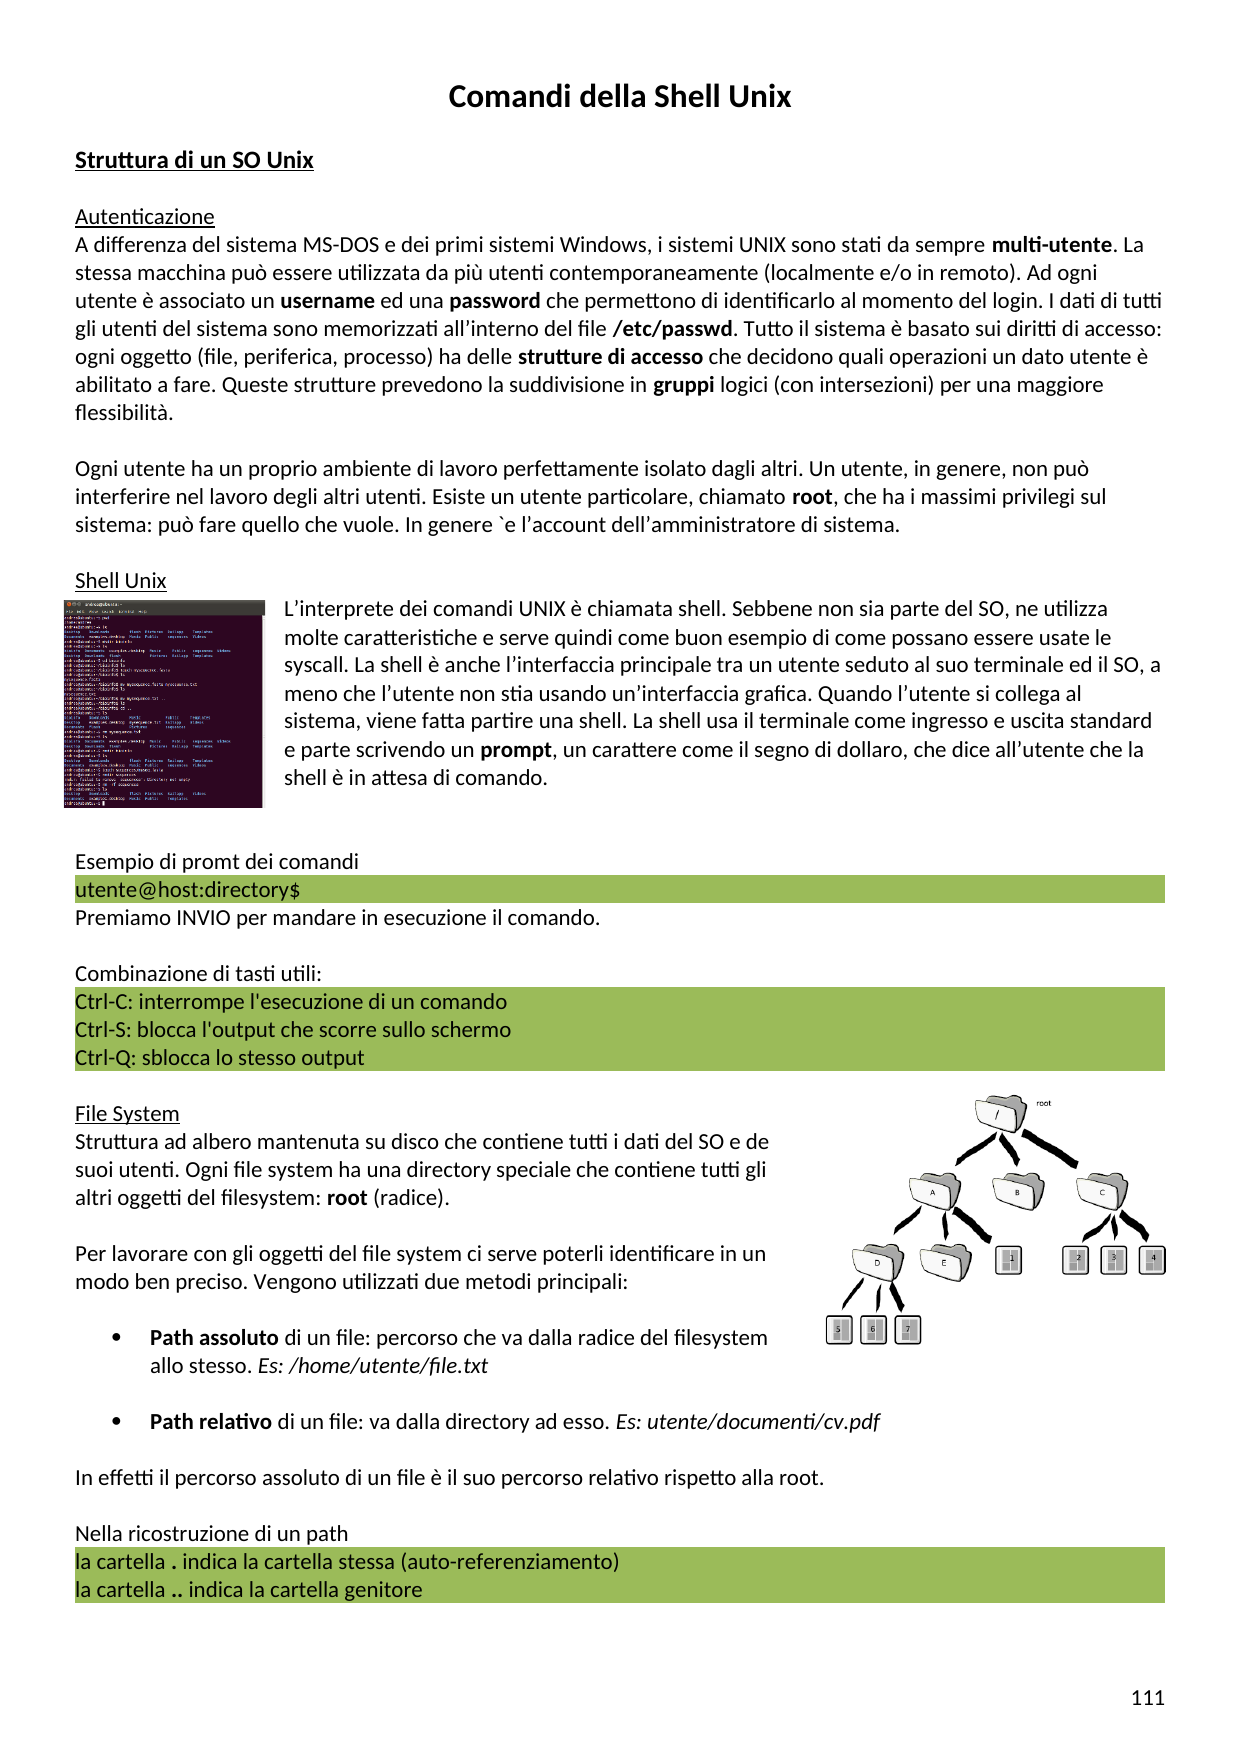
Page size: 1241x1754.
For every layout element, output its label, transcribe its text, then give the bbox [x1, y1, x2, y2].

picture [821, 1088, 1173, 1350]
text Per lavorare con gli oggetti del file system ci serve poterli identificare in un modo ben preciso. Vengono utilizzati due metodi principali: [75, 1239, 821, 1295]
text Shell Unix [75, 567, 1165, 594]
text File System [75, 1099, 821, 1127]
text A differenza del sistema MS-DOS e dei primi sistemi Windows, i sistemi UNIX sono stati da sempre multi-utente. La stessa macchina può essere utilizzata da più utenti contemporaneamente (localmente e/o in remoto). Ad ogni utente è associato un username ed una password che permettono di identificarlo al momento del login. I dati di tutti gli utenti del sistema sono memorizzati all’interno del file /etc/passwd. Tutto il sistema è basato sui diritti di accesso: ogni oggetto (file, periferica, processo) ha delle strutture di accesso che decidono quali operazioni un dato utente è abilitato a fare. Queste strutture prevedono la suddivisione in gruppi logici (con intersezioni) per una maggiore flessibilità. [75, 230, 1165, 426]
text Ctrl-Q: sblocca lo stesso output [75, 1043, 1165, 1071]
text Ctrl-S: blocca l'output che scorre sullo schermo [75, 1015, 1165, 1043]
text In effetti il percorso assoluto di un file è il suo percorso relativo rispetto alla root. [75, 1463, 1165, 1491]
subtitle Struttura di un SO Unix [75, 144, 1165, 174]
list Path assoluto di un file: percorso che va dalla radice del filesystem allo stesso. Es: /home/utente/file.txt [112, 1323, 1165, 1379]
text la cartella . indica la cartella stessa (auto-referenziamento) [75, 1547, 1165, 1575]
text Combinazione di tasti utili: [75, 959, 1165, 987]
picture [63, 600, 266, 808]
text L’interprete dei comandi UNIX è chiamata shell. Sebbene non sia parte del SO, ne utilizza molte caratteristiche e serve quindi come buon esempio di come possano essere usate le syscall. La shell è anche l’interfaccia principale tra un utente seduto al suo terminale ed il SO, a meno che l’utente non stia usando un’interfaccia grafica. Quando l’utente si collega al sistema, viene fatta partire una shell. La shell usa il terminale come ingresso e uscita standard e parte scrivendo un prompt, un carattere come il segno di dollaro, che dice all’utente che la shell è in attesa di comando. [75, 594, 1165, 791]
text Struttura ad albero mantenuta su disco che contiene tutti i dati del SO e de suoi utenti. Ogni file system ha una directory speciale che contiene tutti gli altri oggetti del filesystem: root (radice). [75, 1127, 821, 1211]
list Path relativo di un file: va dalla directory ad esso. Es: utente/documenti/cv.pdf [112, 1407, 1165, 1435]
text Ctrl-C: interrompe l'esecuzione di un comando [75, 987, 1165, 1015]
text Premiamo INVIO per mandare in esecuzione il comando. [75, 903, 1165, 931]
text Ogni utente ha un proprio ambiente di lavoro perfettamente isolato dagli altri. Un utente, in genere, non può interferire nel lavoro degli altri utenti. Esiste un utente particolare, chiamato root, che ha i massimi privilegi sul sistema: può fare quello che vuole. In genere `e l’account dell’amministratore di sistema. [75, 454, 1165, 538]
subtitle Comandi della Shell Unix [75, 75, 1165, 116]
text la cartella .. indica la cartella genitore [75, 1575, 1165, 1603]
text Esempio di promt dei comandi [75, 847, 1165, 875]
text Nella ricostruzione di un path [75, 1519, 1165, 1547]
text utente@host:directory$ [75, 875, 1165, 903]
text Autenticazione [75, 202, 1165, 230]
